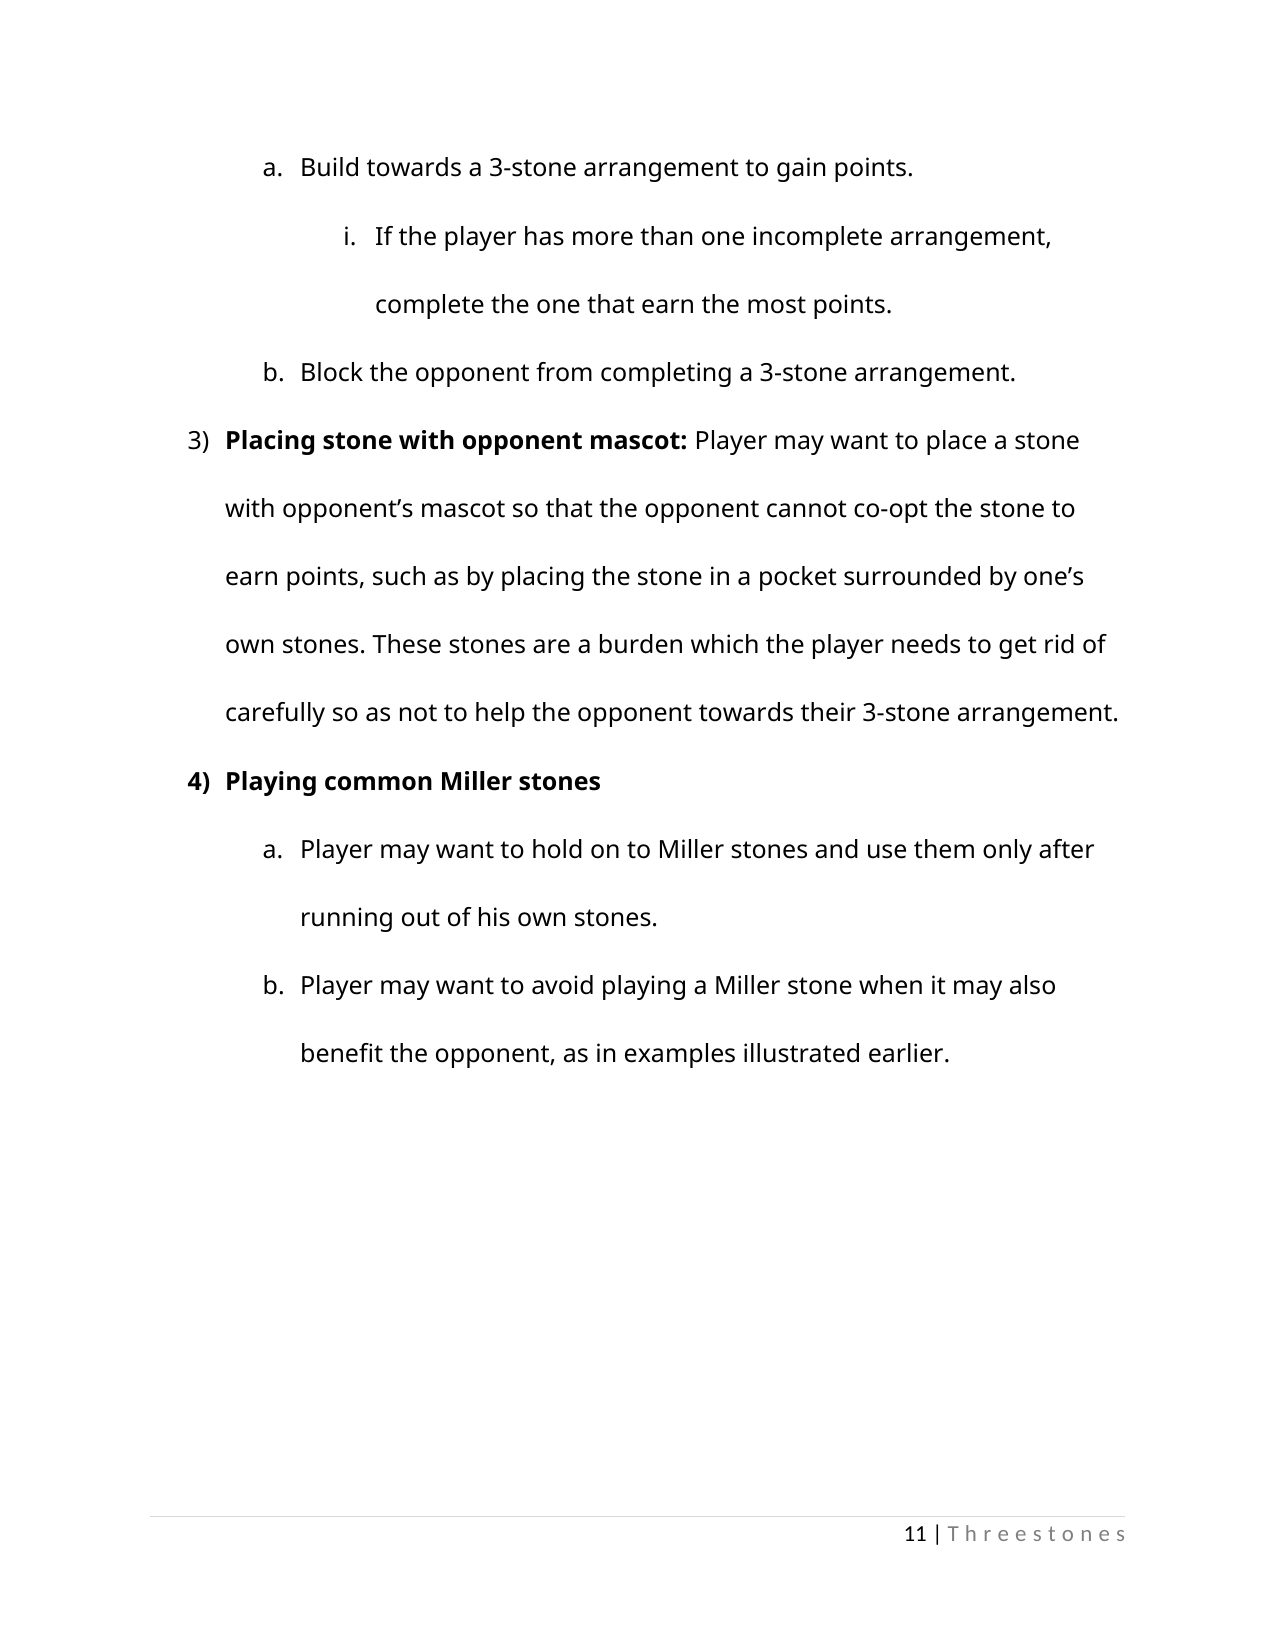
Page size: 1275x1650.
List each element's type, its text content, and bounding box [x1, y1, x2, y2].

list Player may want to avoid playing a Miller stone when it may also benefit the opponent, as in examples illustrated earlier. [262, 967, 1125, 1070]
list Playing common Miller stones [187, 763, 1125, 797]
list Build towards a 3-stone arrangement to gain points. [262, 150, 1125, 184]
list Placing stone with opponent mascot: Player may want to place a stone with opponent’s mascot so that the opponent cannot co-opt the stone to earn points, such as by placing the stone in a pocket surrounded by one’s own stones. These stones are a burden which the player needs to get rid of carefully so as not to help the opponent towards their 3-stone arrangement. [187, 422, 1125, 729]
list Player may want to hold on to Miller stones and use them only after running out of his own stones. [262, 831, 1125, 933]
list Block the opponent from completing a 3-stone arrangement. [262, 354, 1125, 388]
list If the player has more than one incomplete arrangement, complete the one that earn the most points. [356, 218, 1125, 320]
